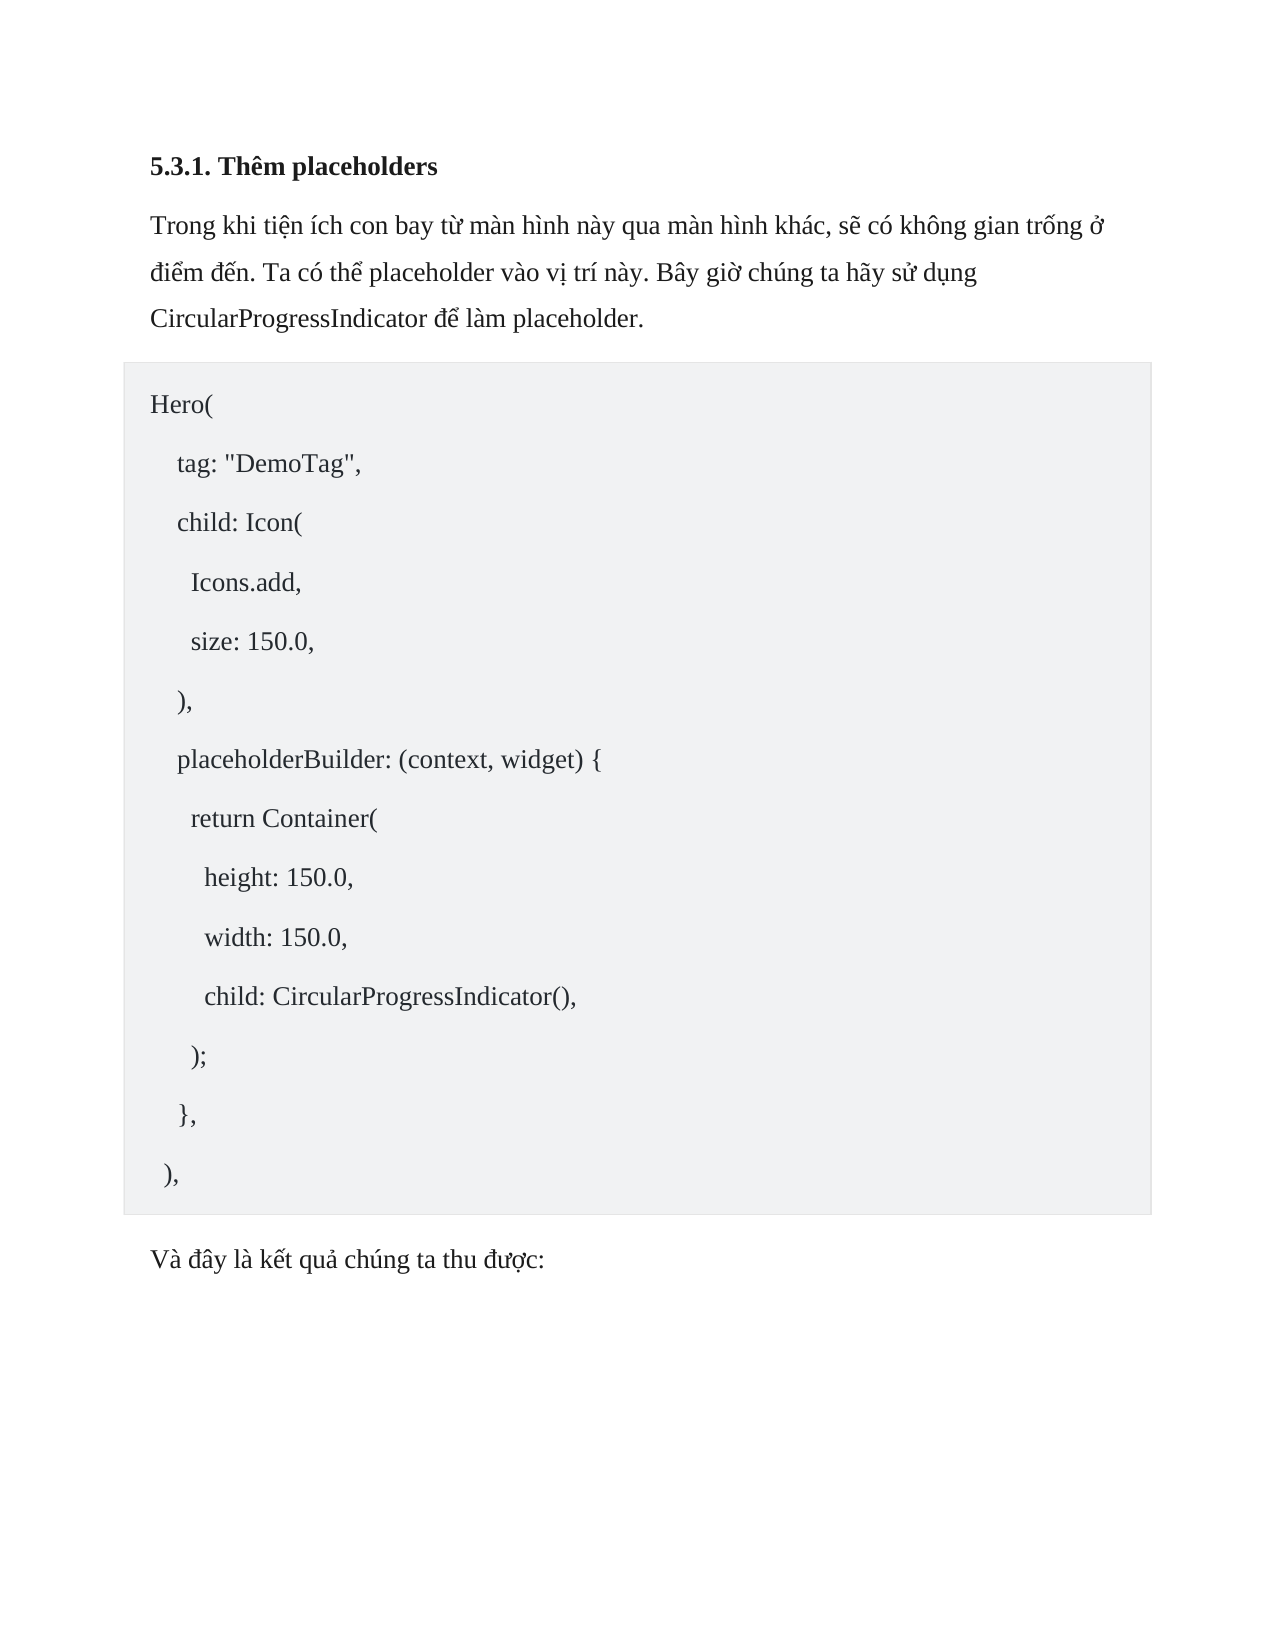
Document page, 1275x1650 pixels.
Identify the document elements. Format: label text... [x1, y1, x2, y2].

text height: 150.0, [125, 835, 1150, 893]
text ), [125, 657, 1150, 715]
text 5.3.1. Thêm placeholders [150, 150, 1125, 181]
text child: Icon( [125, 480, 1150, 538]
text Icons.add, [125, 539, 1150, 597]
text }, [125, 1072, 1150, 1129]
text width: 150.0, [125, 894, 1150, 952]
text return Container( [125, 776, 1150, 833]
text Hero( [125, 363, 1150, 419]
text child: CircularProgressIndicator(), [125, 953, 1150, 1011]
text size: 150.0, [125, 598, 1150, 656]
text Và đây là kết quả chúng ta thu được: [150, 1243, 1125, 1274]
text ), [125, 1131, 1150, 1214]
text tag: "DemoTag", [125, 421, 1150, 478]
text Trong khi tiện ích con bay từ màn hình này qua màn hình khác, sẽ có không gian trống ở điểm đến. Ta có thể placeholder vào vị trí này. Bây giờ chúng ta hãy sử dụng CircularProgressIndicator để làm placeholder. [150, 209, 1125, 334]
text ); [125, 1012, 1150, 1070]
text placeholderBuilder: (context, widget) { [125, 717, 1150, 774]
